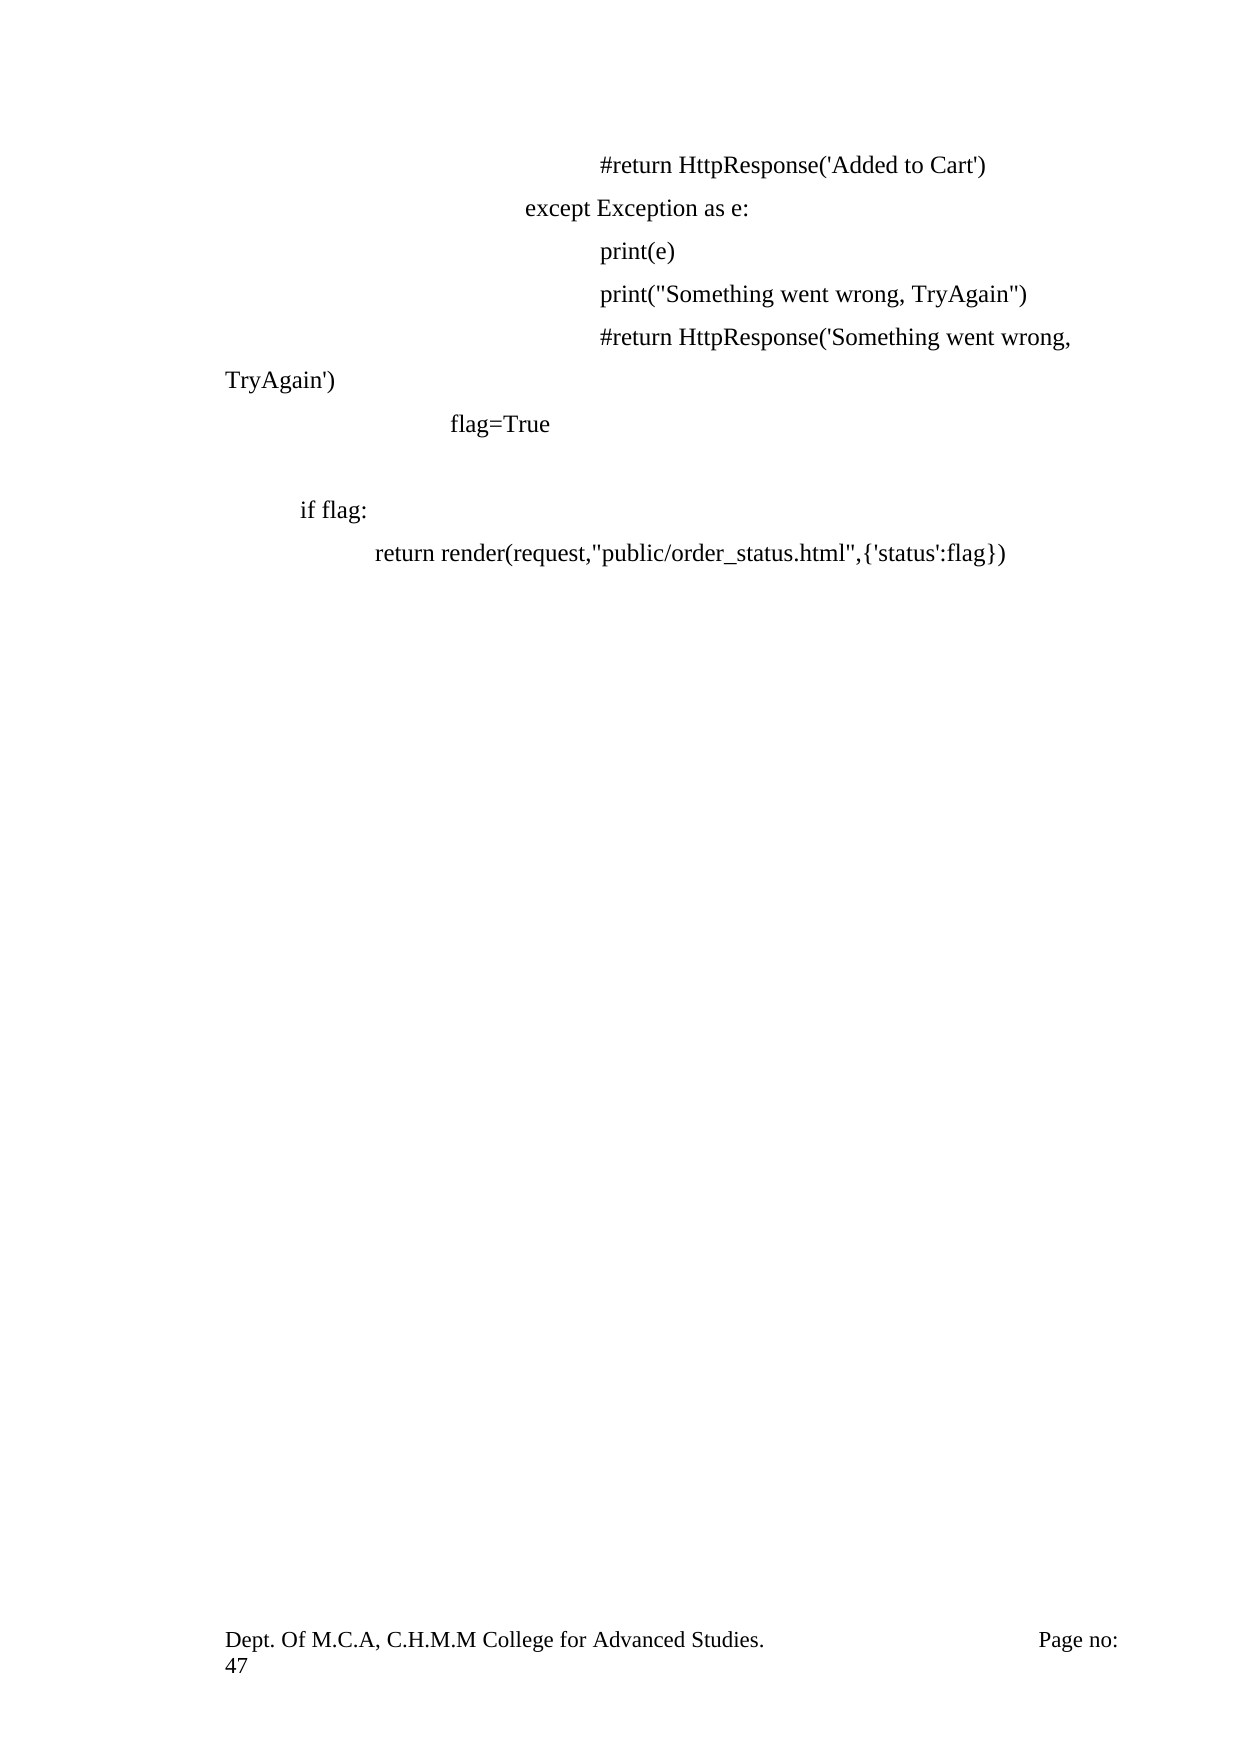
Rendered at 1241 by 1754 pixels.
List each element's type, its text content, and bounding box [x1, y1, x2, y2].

text except Exception as e: [225, 193, 1090, 222]
text flag=True [225, 409, 1090, 437]
text if flag: [225, 495, 1090, 524]
text #return HttpResponse('Added to Cart') [225, 150, 1090, 179]
text #return HttpResponse('Something went wrong, TryAgain') [225, 322, 1090, 394]
text print("Something went wrong, TryAgain") [225, 279, 1090, 308]
text return render(request,"public/order_status.html",{'status':flag}) [225, 538, 1090, 567]
text print(e) [225, 236, 1090, 265]
